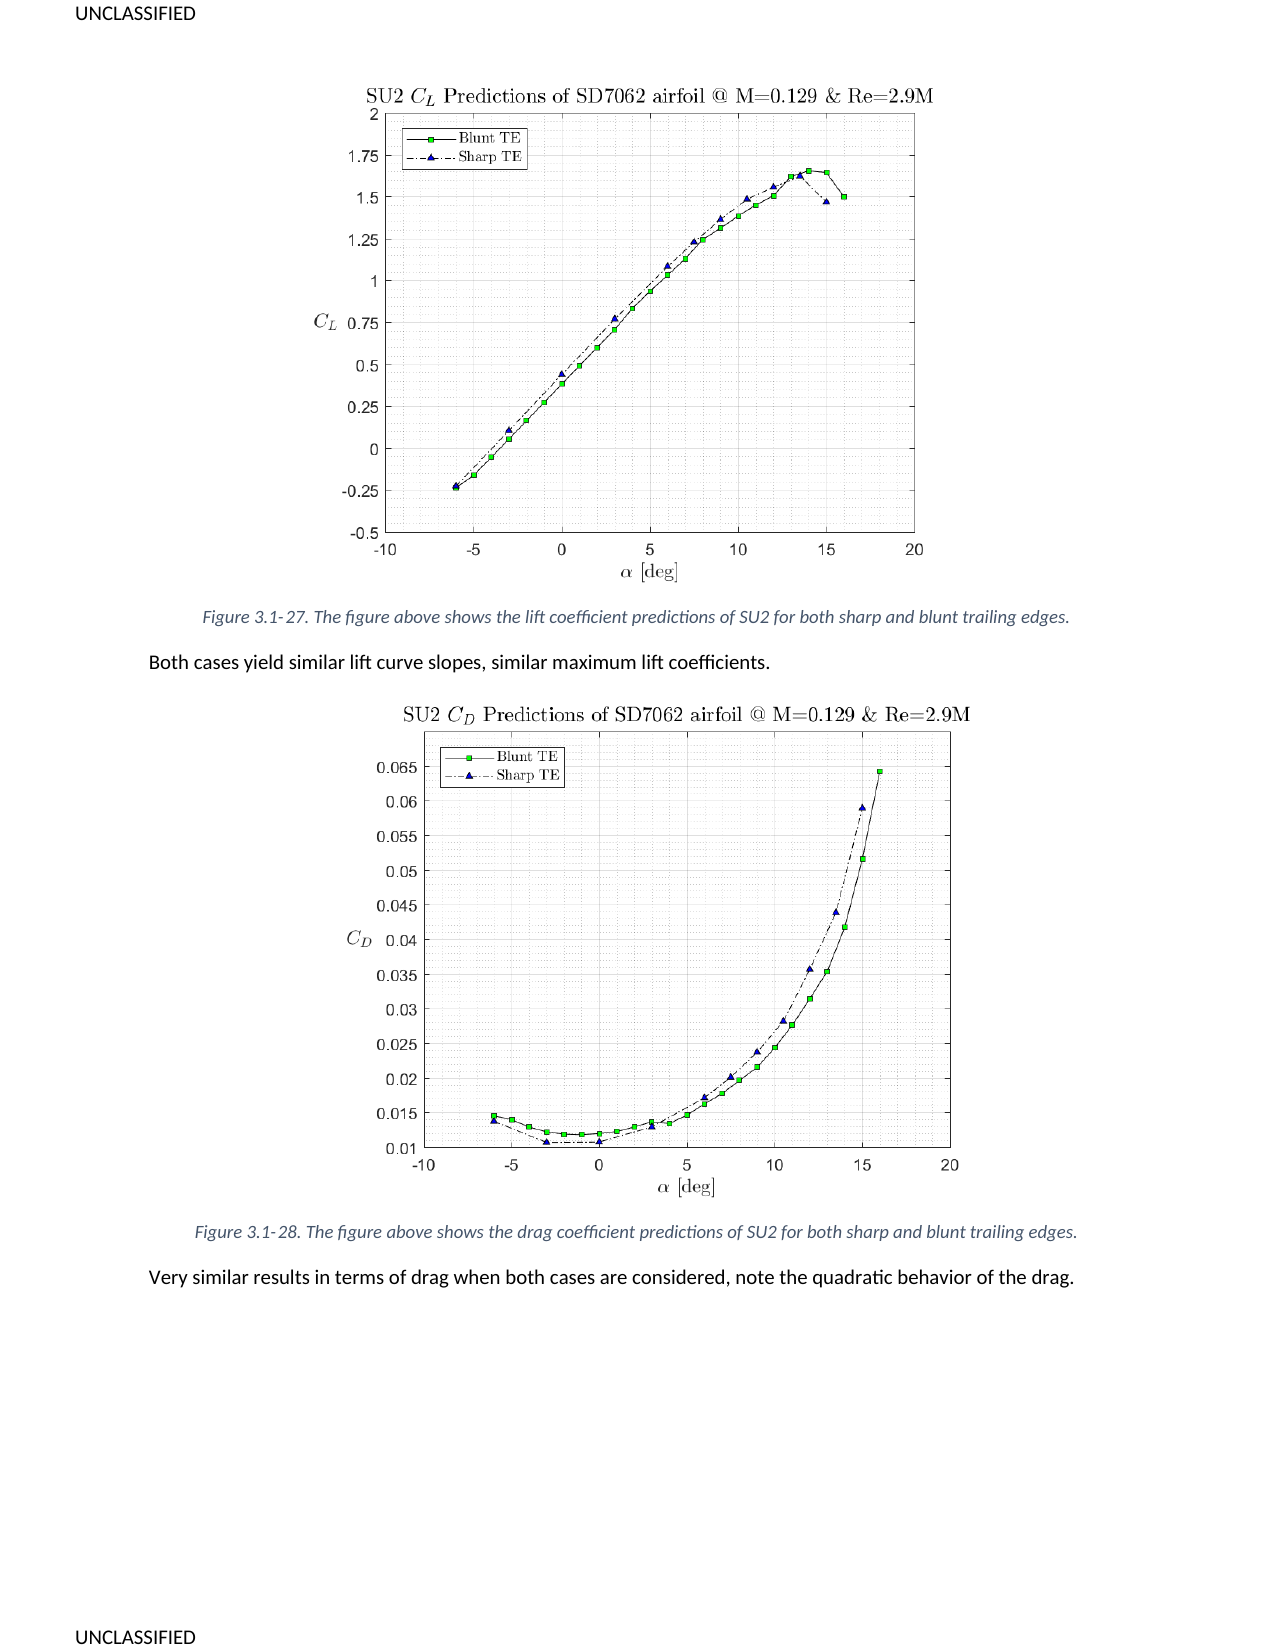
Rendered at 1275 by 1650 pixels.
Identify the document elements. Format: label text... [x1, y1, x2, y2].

text Both cases yield similar lift curve slopes, similar maximum lift coefficients. [75, 649, 1200, 675]
picture [296, 75, 979, 587]
picture [335, 693, 1014, 1202]
text Figure 3.1-28. The figure above shows the drag coefficient predictions of SU2 for both sharp and blunt trailing edges. [75, 1221, 1200, 1244]
text Figure 3.1-27. The figure above shows the lift coefficient predictions of SU2 for both sharp and blunt trailing edges. [75, 606, 1200, 629]
text Very similar results in terms of drag when both cases are considered, note the quadratic behavior of the drag. [75, 1264, 1200, 1290]
